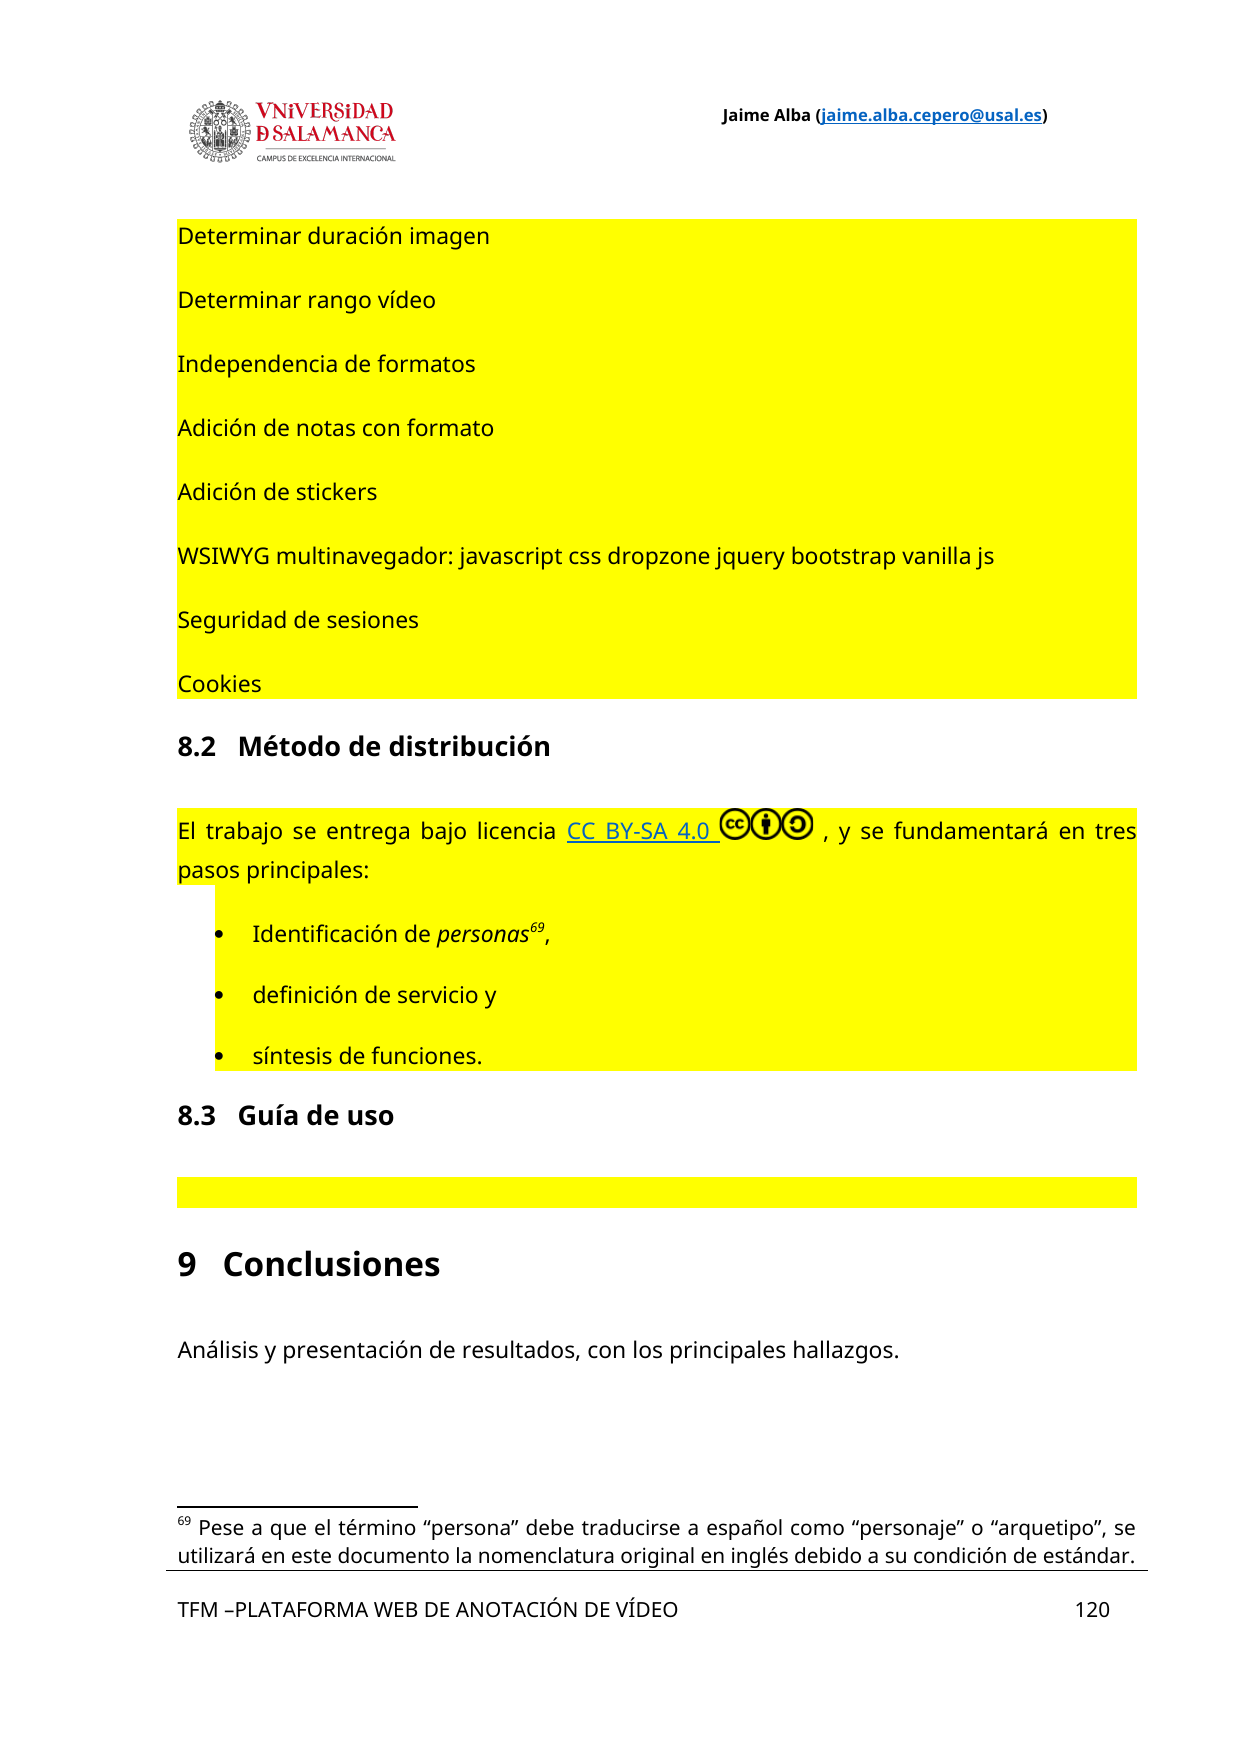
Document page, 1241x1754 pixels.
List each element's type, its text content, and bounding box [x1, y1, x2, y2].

text Determinar rango vídeo [177, 284, 1137, 315]
text Adición de notas con formato [177, 412, 1137, 443]
text El trabajo se entrega bajo licencia CC BY-SA 4.0 , y se fundamentará en tres pasos principales: [177, 808, 1137, 885]
text Determinar duración imagen [177, 219, 1137, 251]
text WSIWYG multinavegador: javascript css dropzone jquery bootstrap vanilla js [177, 540, 1137, 571]
picture [719, 808, 814, 840]
text Análisis y presentación de resultados, con los principales hallazgos. [177, 1334, 1137, 1366]
text Independencia de formatos [177, 348, 1137, 379]
text Seguridad de sesiones [177, 604, 1137, 635]
picture [188, 99, 397, 163]
list síntesis de funciones. [215, 1040, 1137, 1071]
list definición de servicio y [215, 979, 1137, 1010]
subtitle Guía de uso [177, 1097, 1137, 1134]
subtitle Conclusiones [177, 1241, 1137, 1287]
list Identificación de personas, [215, 918, 1137, 949]
subtitle Método de distribución [177, 728, 1137, 765]
text Adición de stickers [177, 476, 1137, 507]
text Cookies [177, 668, 1137, 699]
